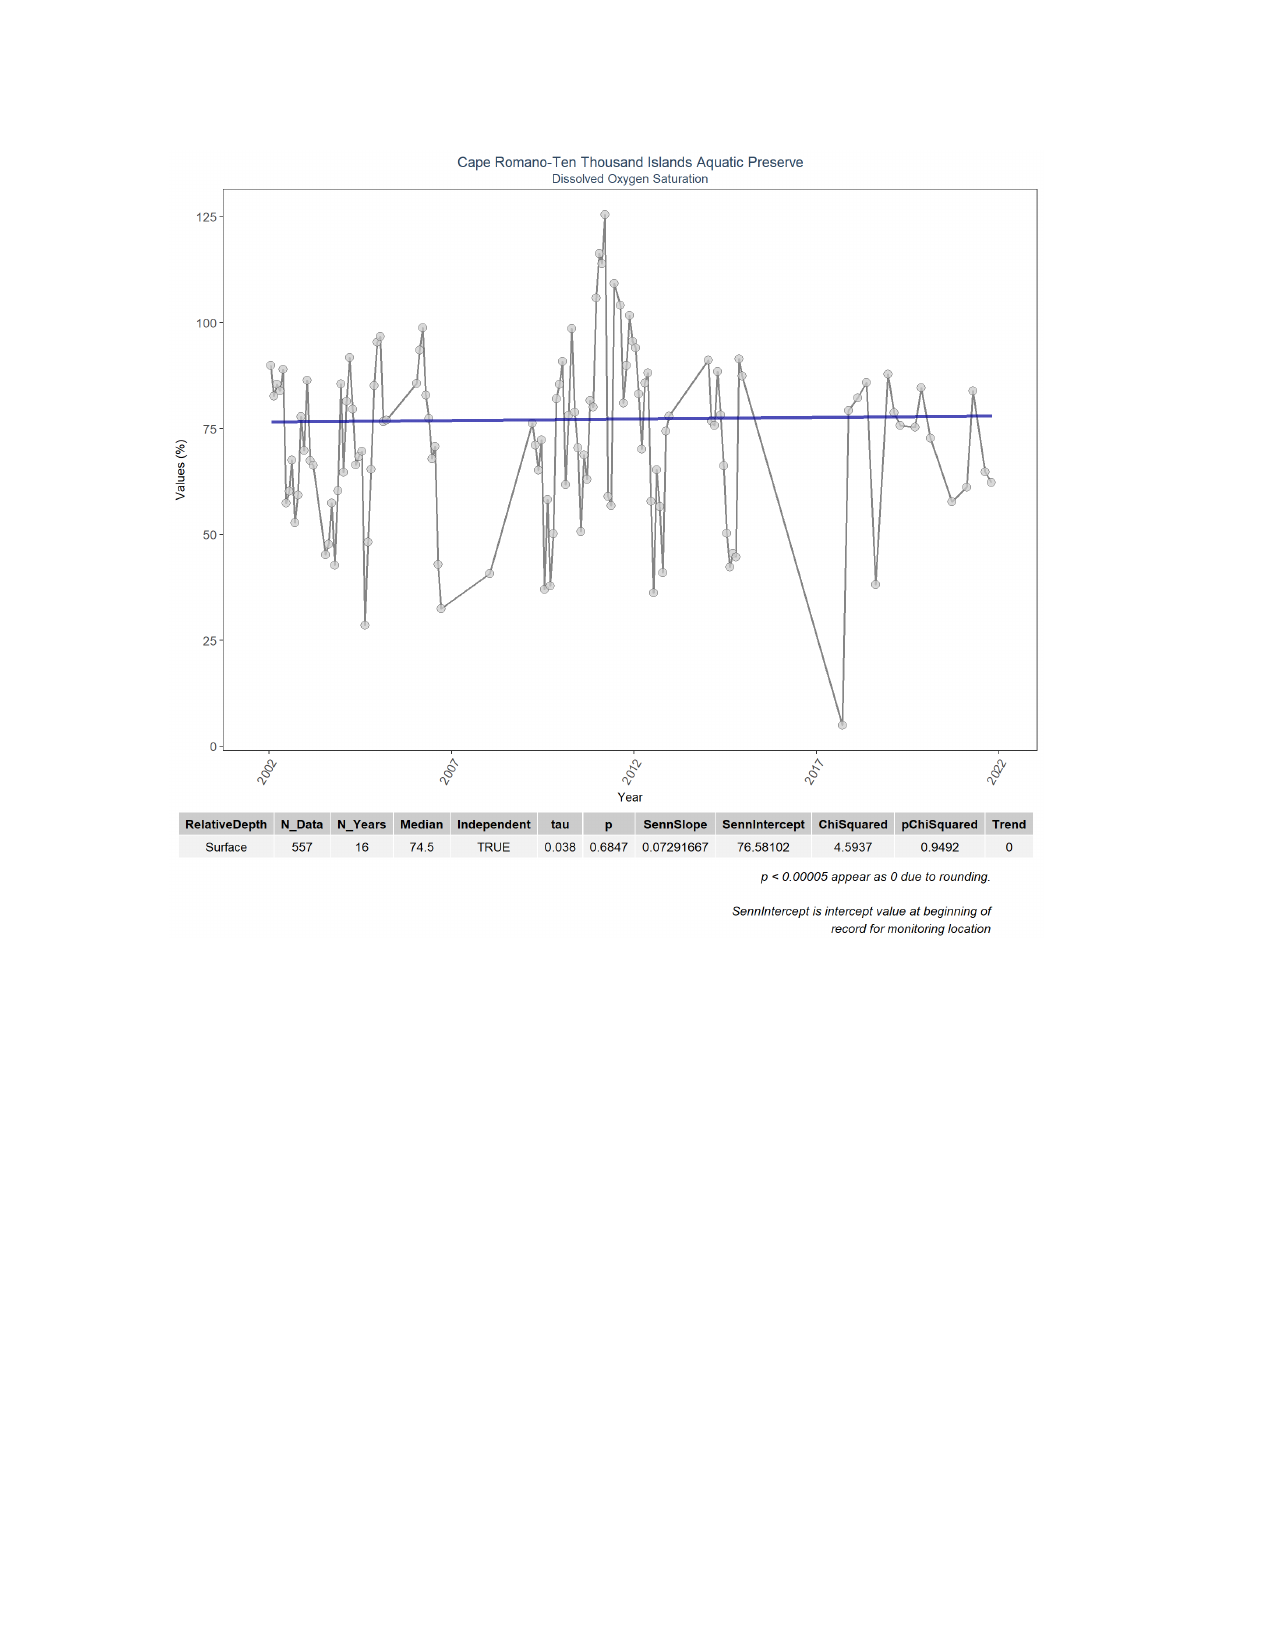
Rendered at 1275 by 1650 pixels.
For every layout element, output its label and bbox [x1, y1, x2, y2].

picture [168, 150, 1044, 938]
